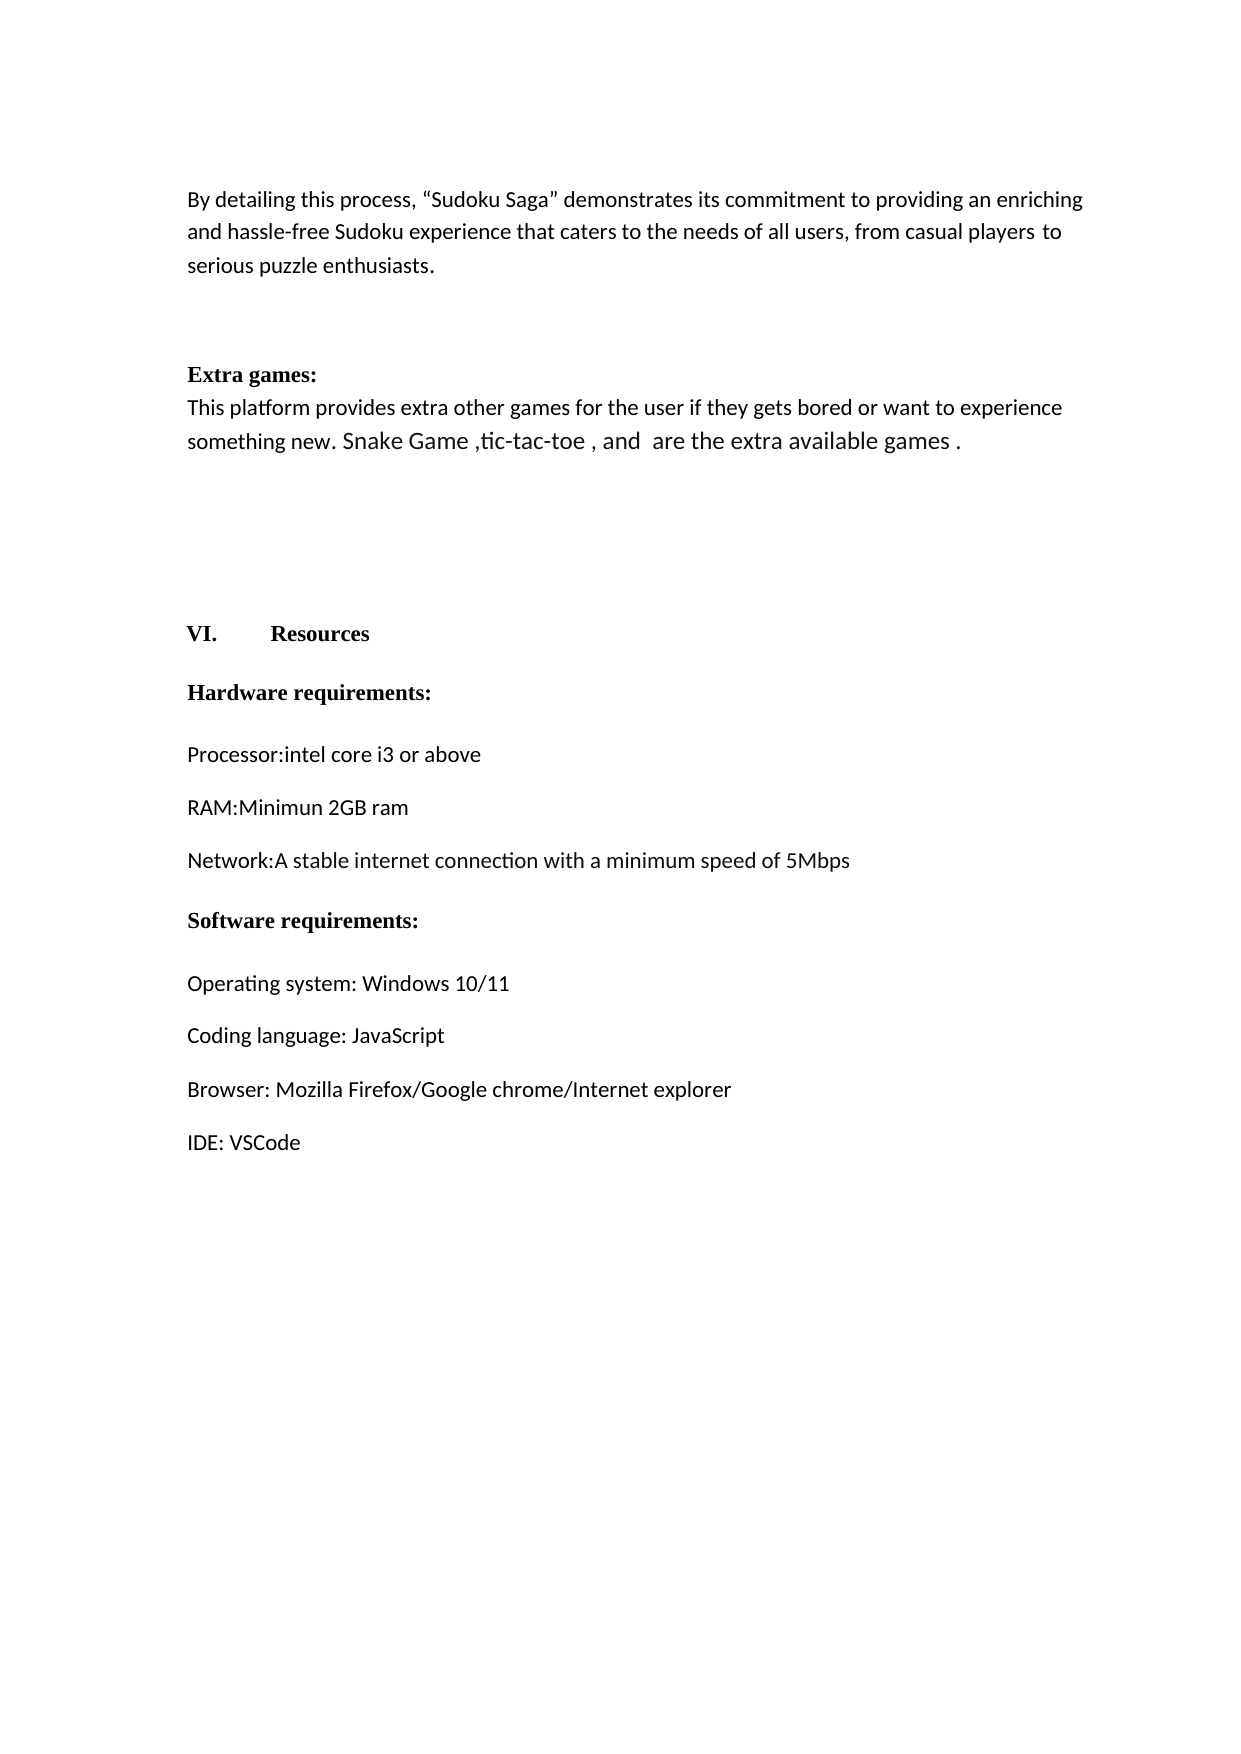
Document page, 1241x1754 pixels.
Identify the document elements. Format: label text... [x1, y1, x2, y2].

text VI. Resources [186, 620, 1091, 646]
text Software requirements: [187, 907, 1091, 933]
text IDE: VSCode [187, 1128, 1091, 1156]
text Extra games: [187, 361, 1091, 387]
text Processor:intel core i3 or above [187, 740, 1091, 768]
text This platform provides extra other games for the user if they gets bored or want to experience something new. Snake Game ,tic-tac-toe , and are the extra available games . [187, 393, 1091, 456]
text Hardware requirements: [187, 679, 1091, 705]
text Operating system: Windows 10/11 [187, 969, 1091, 997]
text Coding language: JavaScript [187, 1022, 1091, 1050]
text Browser: Mozilla Firefox/Google chrome/Internet explorer [187, 1075, 1091, 1103]
text By detailing this process, “Sudoku Saga” demonstrates its commitment to providing an enriching and hassle-free Sudoku experience that caters to the needs of all users, from casual players to serious puzzle enthusiasts. [187, 185, 1091, 280]
text RAM:Minimun 2GB ram [187, 793, 1091, 821]
text Network:A stable internet connection with a minimum speed of 5Mbps [187, 846, 1091, 874]
